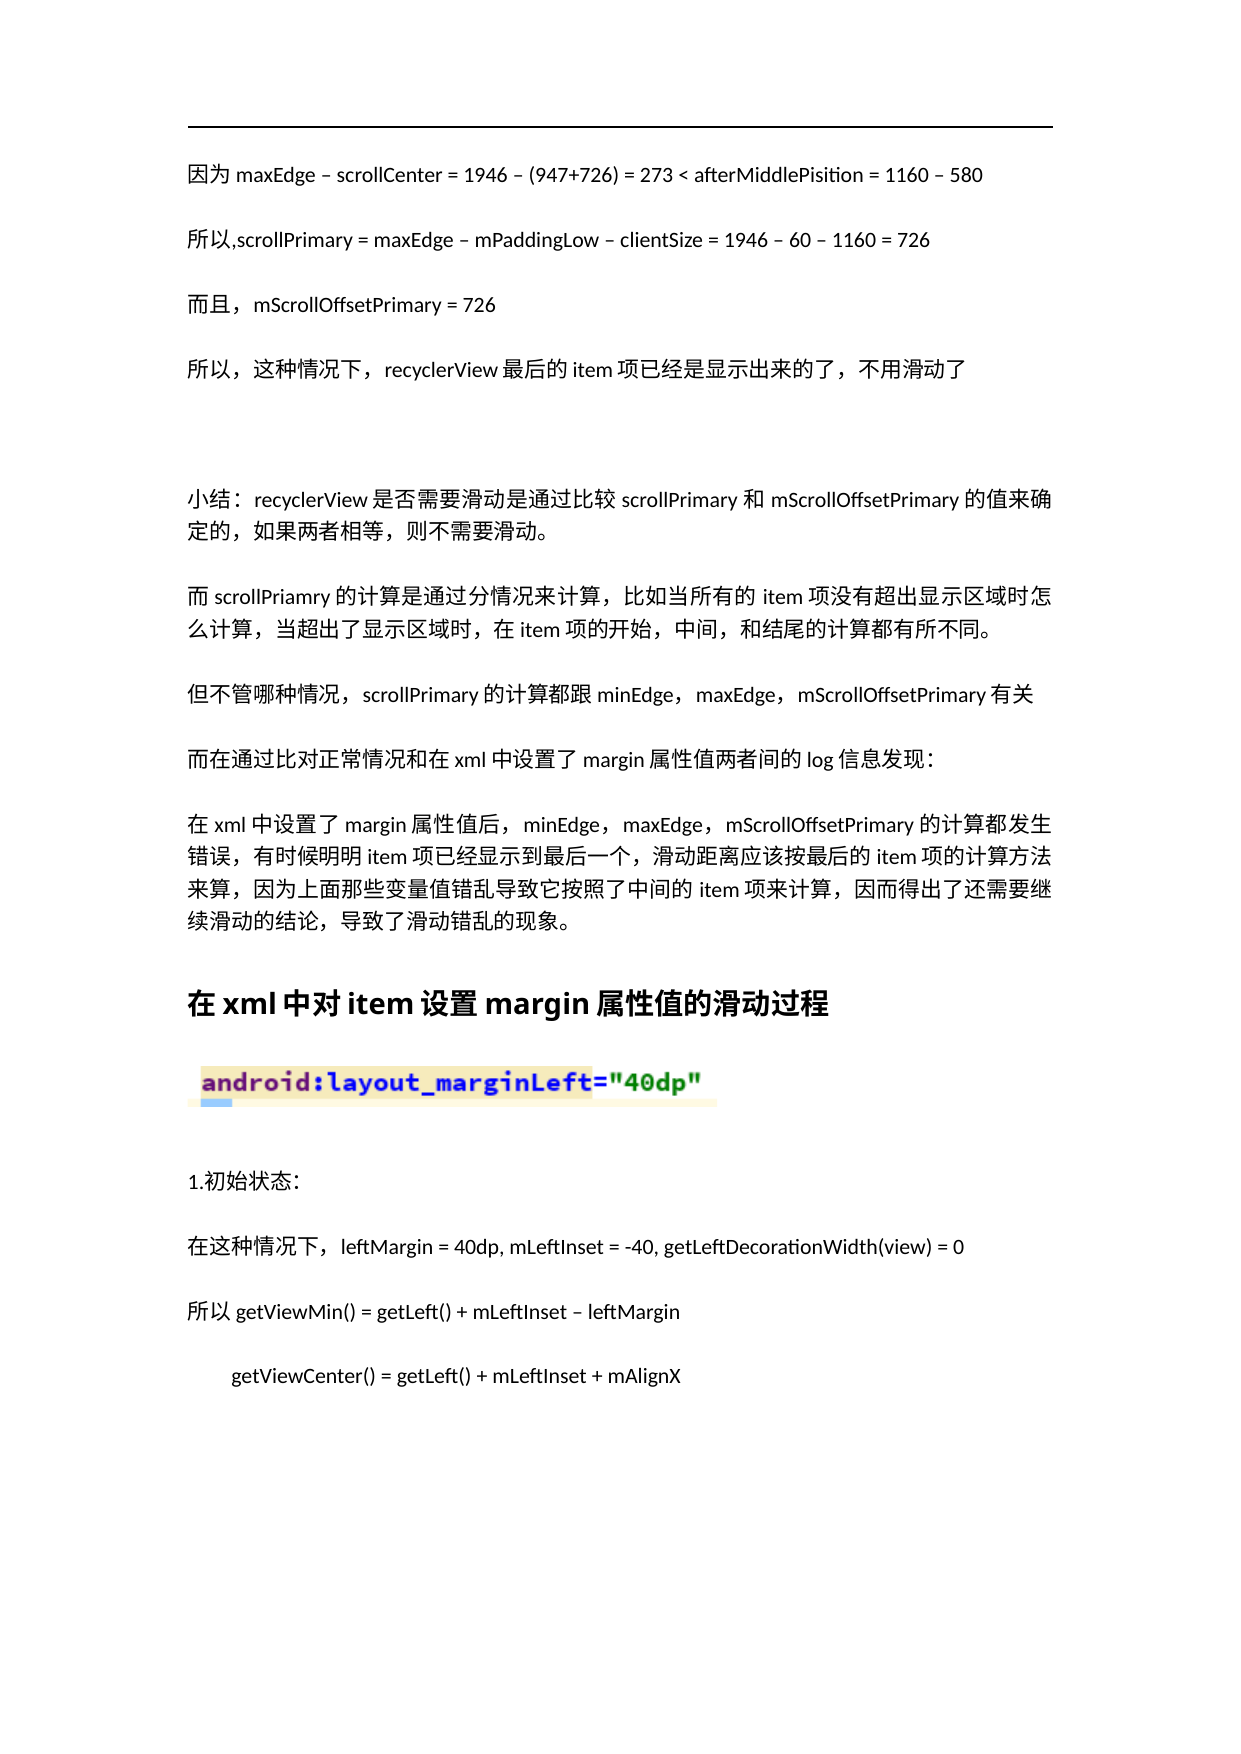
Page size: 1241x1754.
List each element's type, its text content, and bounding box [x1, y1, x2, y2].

text 1.初始状态： [187, 1164, 1053, 1196]
text 在xml中设置了margin属性值后，minEdge，maxEdge，mScrollOffsetPrimary的计算都发生错误，有时候明明item项已经显示到最后一个，滑动距离应该按最后的item项的计算方法来算，因为上面那些变量值错乱导致它按照了中间的item项来计算，因而得出了还需要继续滑动的结论，导致了滑动错乱的现象。 [187, 806, 1053, 936]
text 在xml中对item设置margin属性值的滑动过程 [187, 969, 1053, 1034]
text 所以getViewMin() = getLeft() + mLeftInset – leftMargin [187, 1294, 1053, 1326]
text 而在通过比对正常情况和在xml中设置了margin属性值两者间的log信息发现： [187, 741, 1053, 774]
text 所以，这种情况下，recyclerView最后的item项已经是显示出来的了，不用滑动了 [187, 351, 1053, 384]
text getViewCenter() = getLeft() + mLeftInset + mAlignX [187, 1359, 1053, 1391]
text 小结：recyclerView是否需要滑动是通过比较scrollPrimary 和 mScrollOffsetPrimary的值来确定的，如果两者相等，则不需要滑动。 [187, 481, 1053, 546]
text 在这种情况下，leftMargin = 40dp, mLeftInset = -40, getLeftDecorationWidth(view) = 0 [187, 1229, 1053, 1261]
text 所以,scrollPrimary = maxEdge – mPaddingLow – clientSize = 1946 – 60 – 1160 = 726 [187, 221, 1053, 254]
text 而scrollPriamry的计算是通过分情况来计算，比如当所有的item项没有超出显示区域时怎么计算，当超出了显示区域时，在item项的开始，中间，和结尾的计算都有所不同。 [187, 579, 1053, 644]
text 而且，mScrollOffsetPrimary = 726 [187, 286, 1053, 319]
text 因为maxEdge – scrollCenter = 1946 – (947+726) = 273 < afterMiddlePisition = 1160 – 580 [187, 156, 1053, 189]
text 但不管哪种情况，scrollPrimary的计算都跟minEdge，maxEdge，mScrollOffsetPrimary有关 [187, 676, 1053, 709]
picture [187, 1066, 718, 1107]
